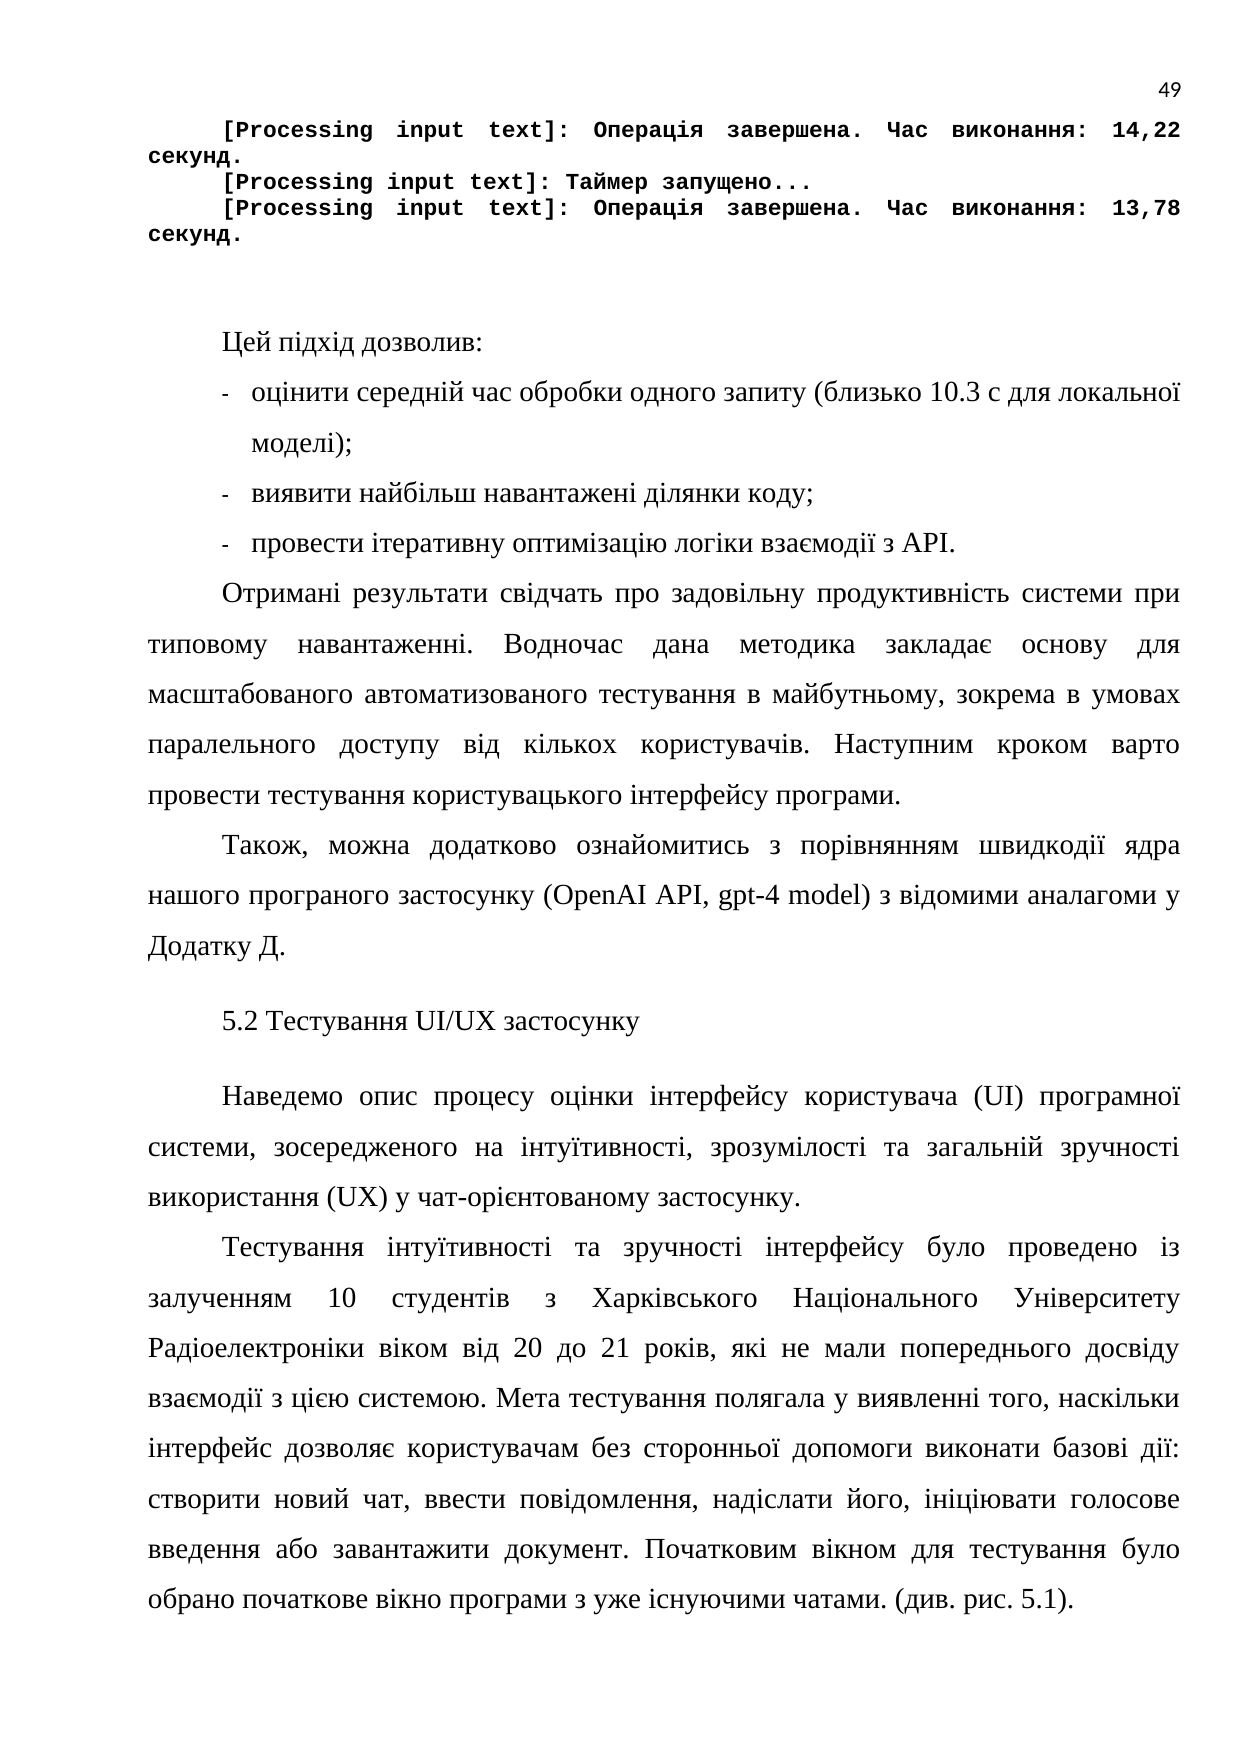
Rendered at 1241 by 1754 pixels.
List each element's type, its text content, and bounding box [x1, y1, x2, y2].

text [Processing input text]: Операція завершена. Час виконання: 13,78 секунд. [148, 196, 1181, 248]
text оцінити середній час обробки одного запиту (близько 10.3 с для локальної моделі); [222, 374, 1181, 458]
text Цей підхід дозволив: [148, 324, 1181, 358]
text виявити найбільш навантажені ділянки коду; [222, 475, 1181, 508]
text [148, 170, 1181, 196]
text [Processing input text]: Операція завершена. Час виконання: 14,22 секунд. [148, 118, 1181, 170]
text 5.2 Тестування UI/UX застосунку [148, 1003, 1181, 1037]
text Отримані результати свідчать про задовільну продуктивність системи при типовому навантаженні. Водночас дана методика закладає основу для масштабованого автоматизованого тестування в майбутньому, зокрема в умовах паралельного доступу від кількох користувачів. Наступним кроком варто провести тестування користувацького інтерфейсу програми. [148, 576, 1181, 810]
text Наведемо опис процесу оцінки інтерфейсу користувача (UI) програмної системи, зосередженого на інтуїтивності, зрозумілості та загальній зручності використання (UX) у чат-орієнтованому застосунку. [148, 1078, 1181, 1213]
text провести ітеративну оптимізацію логіки взаємодії з API. [222, 525, 1181, 559]
text Також, можна додатково ознайомитись з порівнянням швидкодії ядра нашого програного застосунку (OpenAI API, gpt-4 model) з відомими аналагоми у Додатку Д. [148, 827, 1181, 961]
text Тестування інтуїтивності та зручності інтерфейсу було проведено із залученням 10 студентів з Харківського Національного Університету Радіоелектроніки віком від 20 до 21 років, які не мали попереднього досвіду взаємодії з цією системою. Мета тестування полягала у виявленні того, наскільки інтерфейс дозволяє користувачам без сторонньої допомоги виконати базові дії: створити новий чат, ввести повідомлення, надіслати його, ініціювати голосове введення або завантажити документ. Початковим вікном для тестування було обрано початкове вікно програми з уже існуючими чатами. (див. рис. 5.1). [148, 1229, 1181, 1615]
